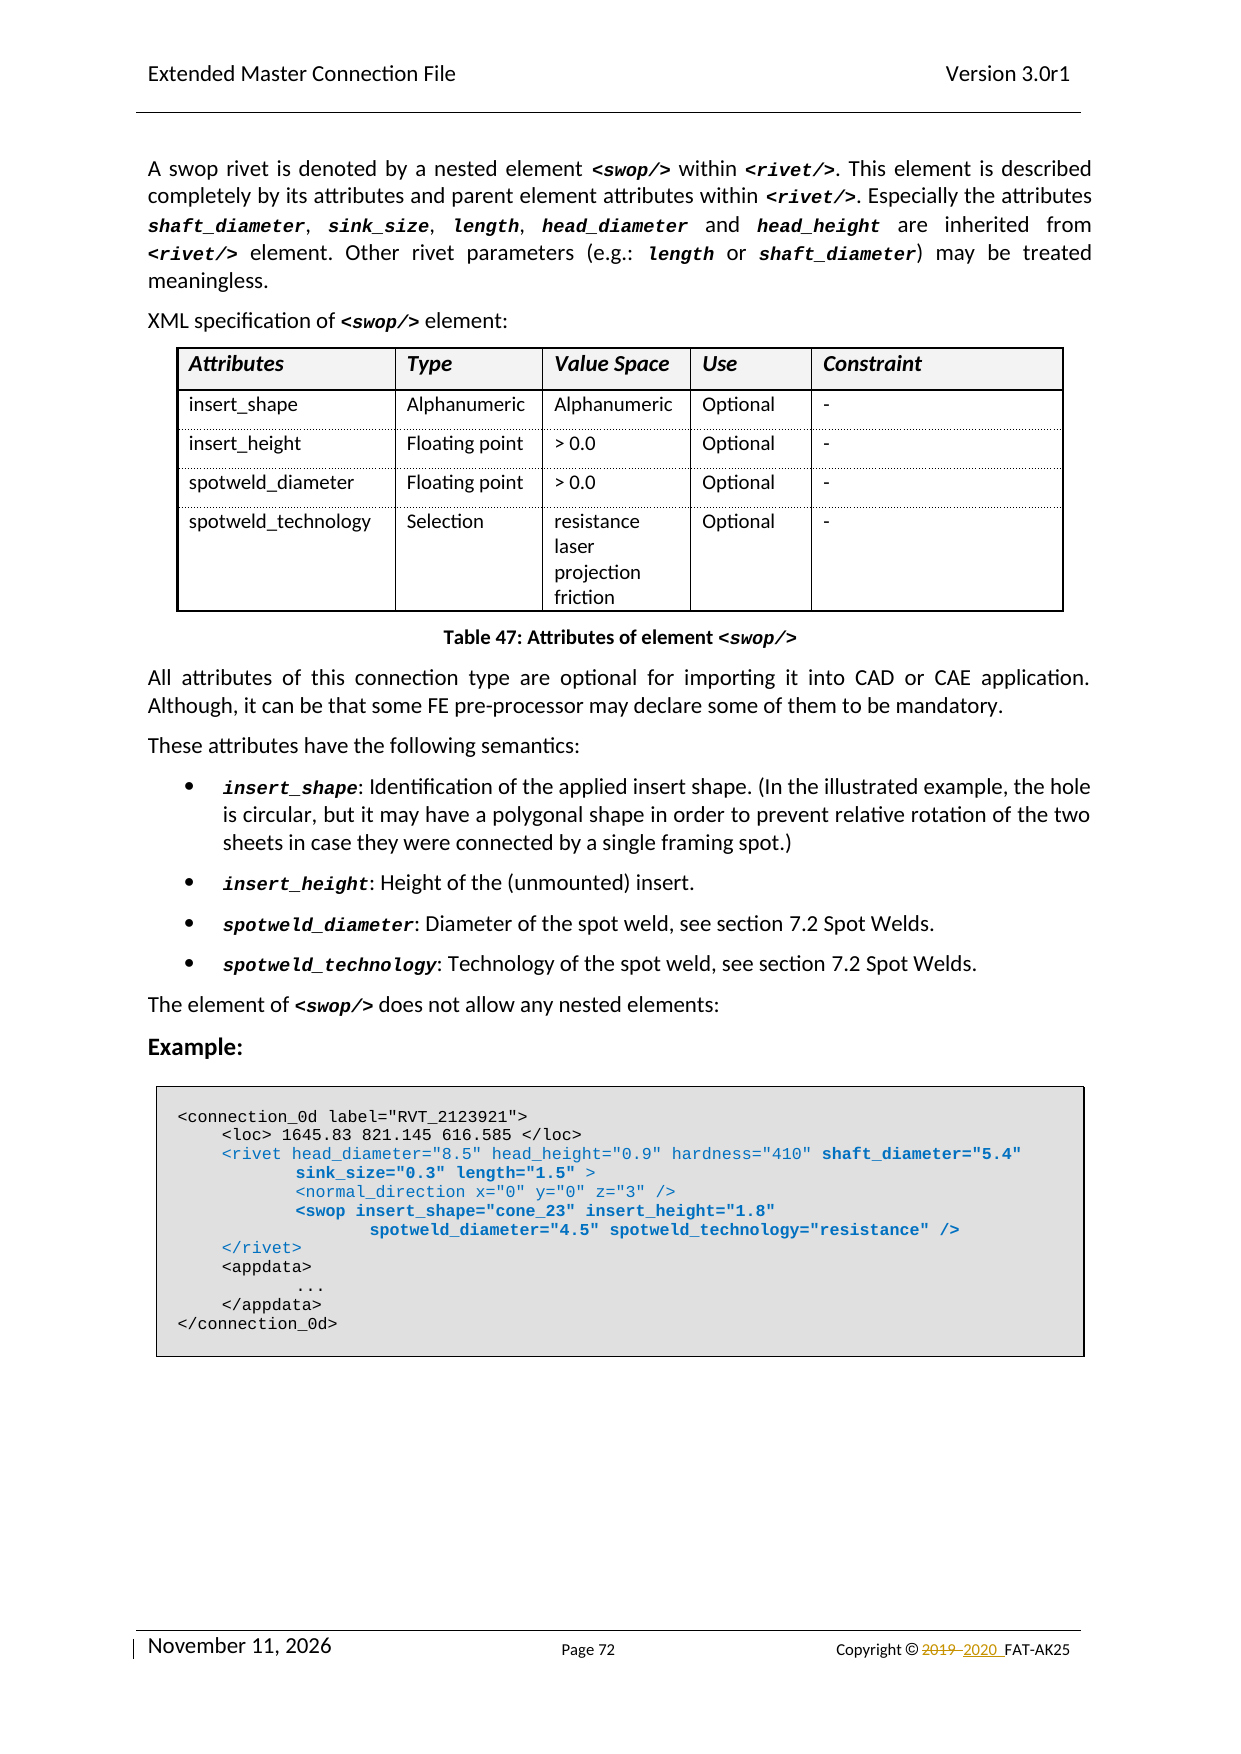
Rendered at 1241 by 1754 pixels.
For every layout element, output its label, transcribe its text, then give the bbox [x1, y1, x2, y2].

list The element of <swop/> does not allow any nested elements: [148, 990, 1092, 1018]
text <appdata> [157, 1256, 1083, 1275]
text <swop insert_shape="cone_23" insert_height="1.8" [157, 1199, 1083, 1218]
text <normal_direction x="0" y="0" z="3" /> [157, 1180, 1083, 1199]
text ... [157, 1275, 1083, 1293]
text These attributes have the following semantics: [148, 731, 1092, 759]
text Table 47: Attributes of element <swop/> [148, 624, 1092, 650]
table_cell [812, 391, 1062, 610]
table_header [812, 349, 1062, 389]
text </connection_0d> [157, 1312, 1083, 1331]
text </rivet> [157, 1237, 1083, 1256]
list spotweld_technology: Technology of the spot weld, see section 7.2 Spot Welds. [185, 949, 1092, 978]
text <loc> 1645.83 821.145 616.585 </loc> [157, 1124, 1083, 1143]
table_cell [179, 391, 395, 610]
list spotweld_diameter: Diameter of the spot weld, see section 7.2 Spot Welds. [185, 909, 1092, 937]
text All attributes of this connection type are optional for importing it into CAD or CAE application. Although, it can be that some FE pre-processor may declare some of them to be mandatory. [148, 663, 1092, 719]
text <connection_0d label="RVT_2123921"> [157, 1105, 1083, 1124]
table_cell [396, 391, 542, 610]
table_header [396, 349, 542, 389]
text sink_size="0.3" length="1.5" > [157, 1162, 1083, 1180]
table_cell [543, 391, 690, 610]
text A swop rivet is denoted by a nested element <swop/> within <rivet/>. This element is described completely by its attributes and parent element attributes within <rivet/>. Especially the attributes shaft_diameter, sink_size, length, head_diameter and head_height are inherited from <rivet/> element. Other rivet parameters (e.g.: length or shaft_diameter) may be treated meaningless. [148, 154, 1092, 294]
text <rivet head_diameter="8.5" head_height="0.9" hardness="410" shaft_diameter="5.4" [157, 1143, 1083, 1162]
list insert_shape: Identification of the applied insert shape. (In the illustrated example, the hole is circular, but it may have a polygonal shape in order to prevent relative rotation of the two sheets in case they were connected by a single framing spot.) [185, 772, 1092, 856]
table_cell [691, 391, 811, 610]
text spotweld_diameter="4.5" spotweld_technology="resistance" /> [157, 1218, 1083, 1237]
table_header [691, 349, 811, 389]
text </appdata> [157, 1293, 1083, 1312]
text XML specification of <swop/> element: [148, 306, 1092, 334]
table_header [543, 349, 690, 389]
list Example: [148, 1031, 1092, 1061]
list insert_height: Height of the (unmounted) insert. [185, 868, 1092, 897]
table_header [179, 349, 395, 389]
